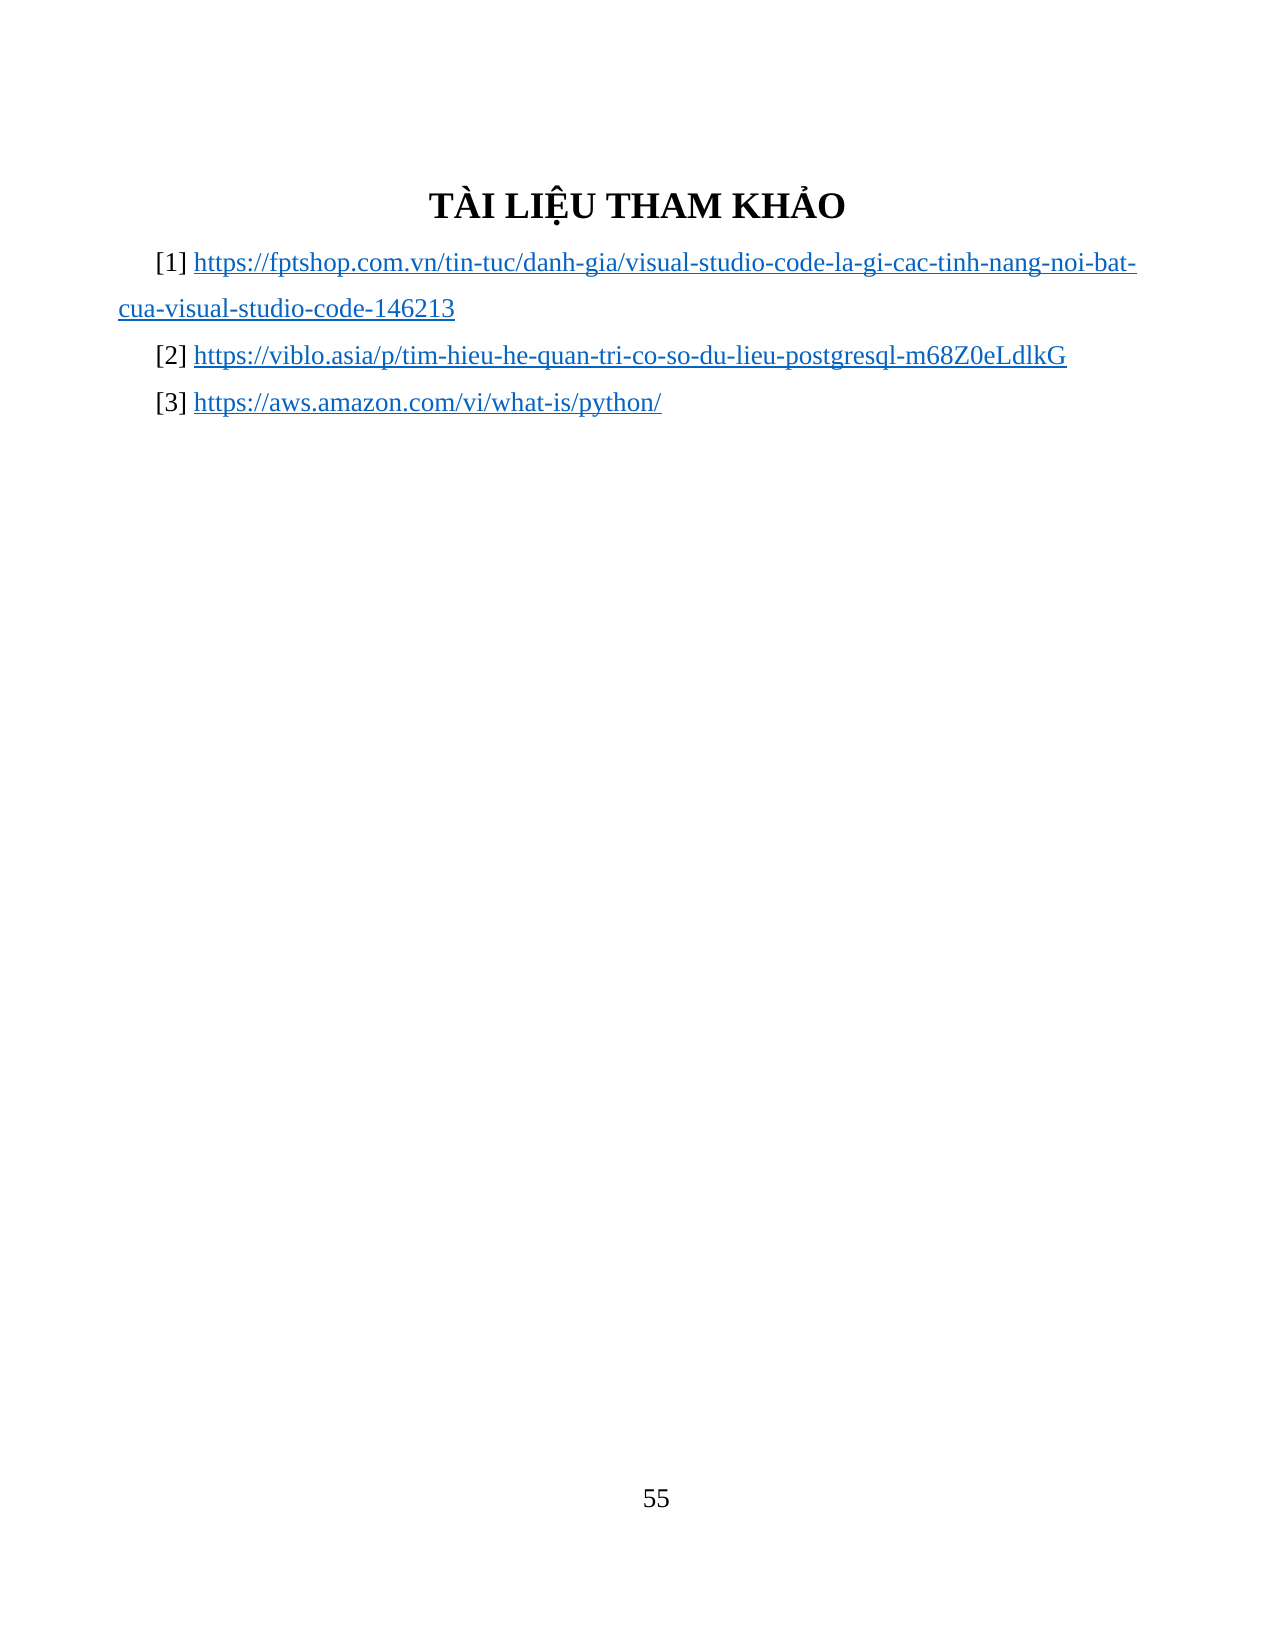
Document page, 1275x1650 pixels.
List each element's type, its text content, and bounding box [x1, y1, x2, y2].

text [2] https://viblo.asia/p/tim-hieu-he-quan-tri-co-so-du-lieu-postgresql-m68Z0eLdlkG [118, 339, 1157, 370]
text TÀI LIỆU THAM KHẢO [118, 183, 1157, 227]
text [1] https://fptshop.com.vn/tin-tuc/danh-gia/visual-studio-code-la-gi-cac-tinh-nang-noi-bat-cua-visual-studio-code-146213 [118, 246, 1157, 323]
text [3] https://aws.amazon.com/vi/what-is/python/ [118, 386, 1157, 417]
